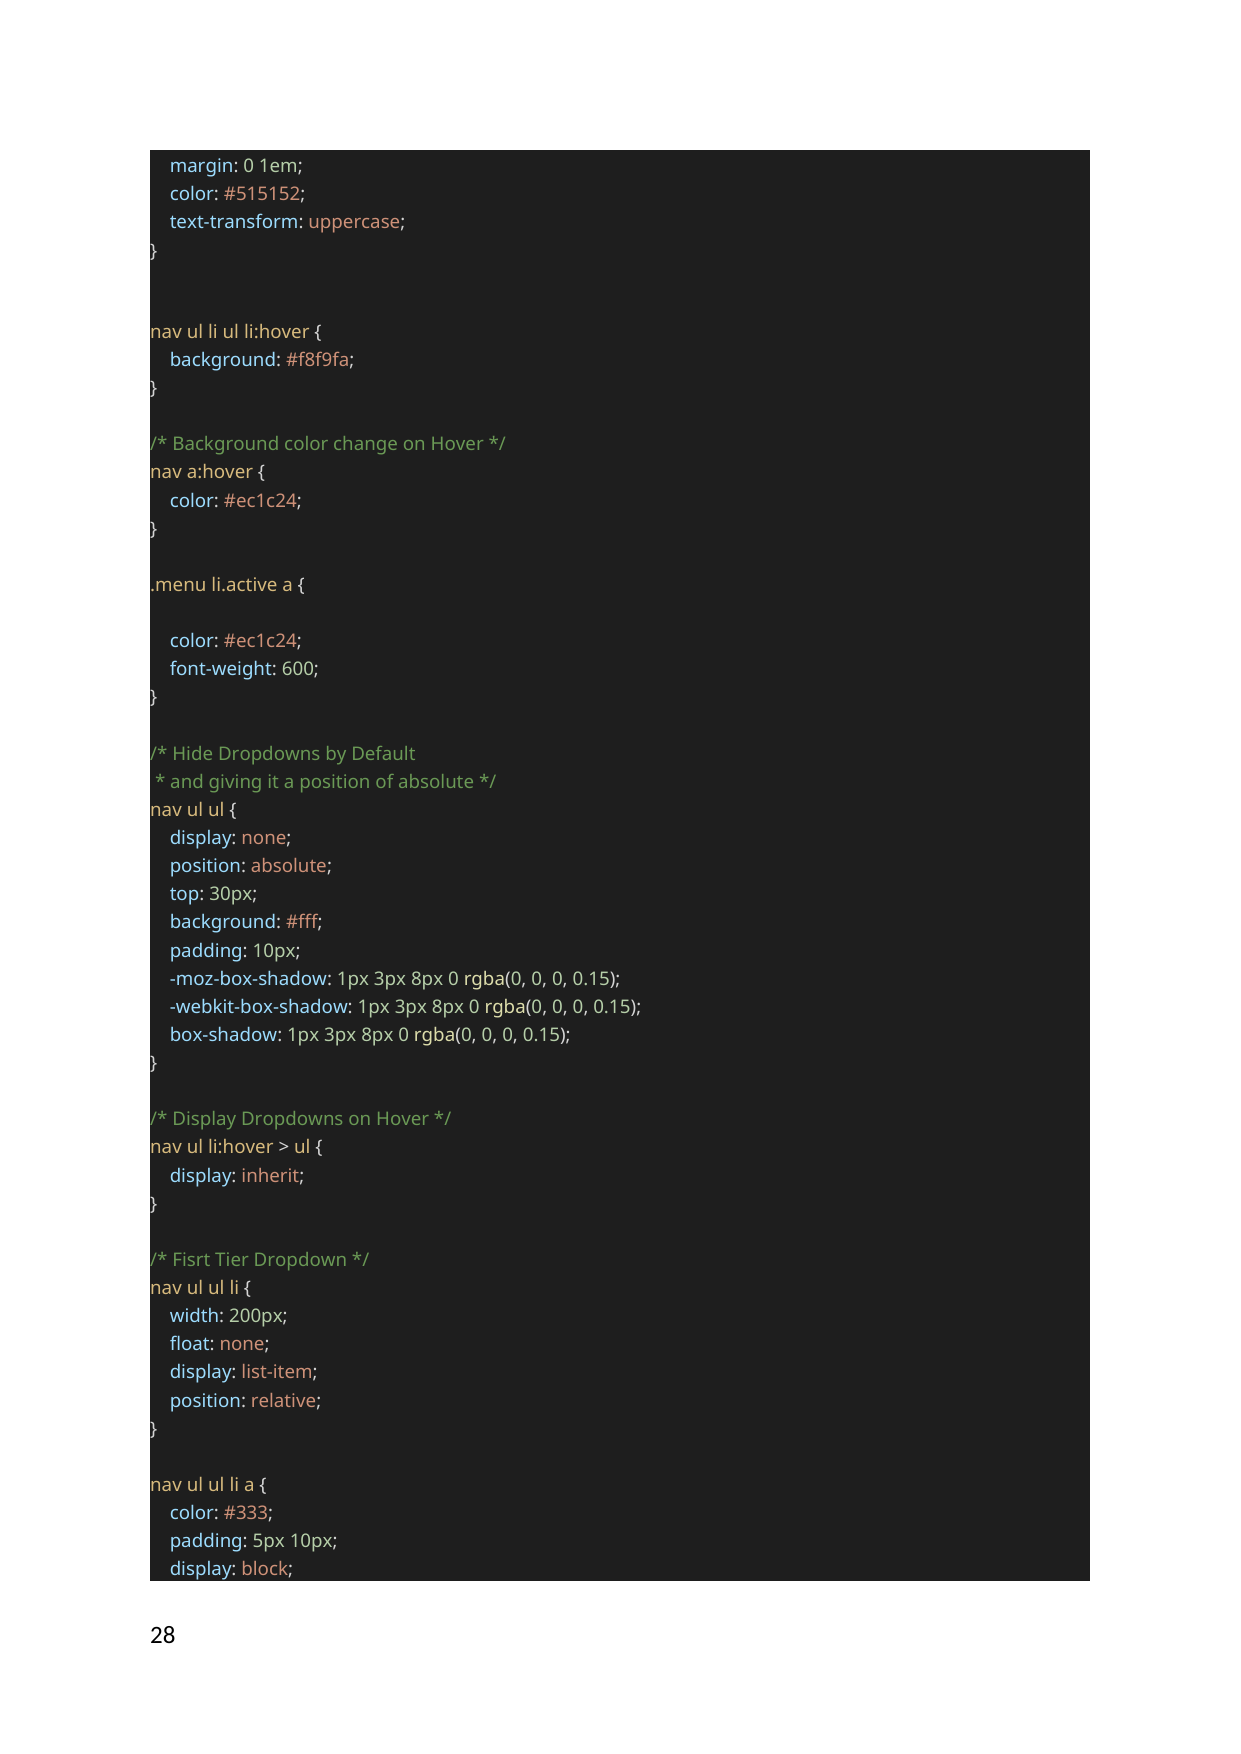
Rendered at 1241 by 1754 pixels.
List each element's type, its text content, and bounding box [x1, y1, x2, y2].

text width: 200px; [150, 1300, 1090, 1328]
text } [150, 1187, 1090, 1216]
text /* Fisrt Tier Dropdown */ [150, 1244, 1090, 1272]
text -moz-box-shadow: 1px 3px 8px 0 rgba(0, 0, 0, 0.15); [150, 962, 1090, 991]
text padding: 10px; [150, 934, 1090, 962]
text -webkit-box-shadow: 1px 3px 8px 0 rgba(0, 0, 0, 0.15); [150, 991, 1090, 1019]
text box-shadow: 1px 3px 8px 0 rgba(0, 0, 0, 0.15); [150, 1019, 1090, 1047]
text background: #fff; [150, 906, 1090, 934]
text nav ul li:hover > ul { [150, 1131, 1090, 1159]
text } [150, 1047, 1090, 1075]
text } [150, 512, 1090, 541]
text nav ul ul li { [150, 1272, 1090, 1300]
text } [150, 681, 1090, 709]
text background: #f8f9fa; [150, 344, 1090, 372]
text nav ul li ul li:hover { [150, 316, 1090, 344]
text * and giving it a position of absolute */ [150, 766, 1090, 794]
text nav ul ul { [150, 794, 1090, 822]
text } [150, 1412, 1090, 1441]
text } [150, 372, 1090, 400]
text color: #333; [150, 1497, 1090, 1525]
text margin: 0 1em; [150, 150, 1090, 178]
text nav a:hover { [150, 456, 1090, 484]
text color: #ec1c24; [150, 484, 1090, 512]
text } [150, 234, 1090, 262]
text color: #515152; [150, 178, 1090, 206]
text /* Hide Dropdowns by Default [150, 737, 1090, 766]
text color: #ec1c24; [150, 625, 1090, 653]
text position: relative; [150, 1384, 1090, 1412]
text top: 30px; [150, 878, 1090, 906]
text position: absolute; [150, 850, 1090, 878]
text display: block; [150, 1553, 1090, 1581]
text padding: 5px 10px; [150, 1525, 1090, 1553]
text display: none; [150, 822, 1090, 850]
text float: none; [150, 1328, 1090, 1356]
text nav ul ul li a { [150, 1469, 1090, 1497]
text display: inherit; [150, 1159, 1090, 1187]
text /* Background color change on Hover */ [150, 428, 1090, 456]
text font-weight: 600; [150, 653, 1090, 681]
text .menu li.active a { [150, 569, 1090, 597]
text text-transform: uppercase; [150, 206, 1090, 234]
text /* Display Dropdowns on Hover */ [150, 1103, 1090, 1131]
text display: list-item; [150, 1356, 1090, 1384]
